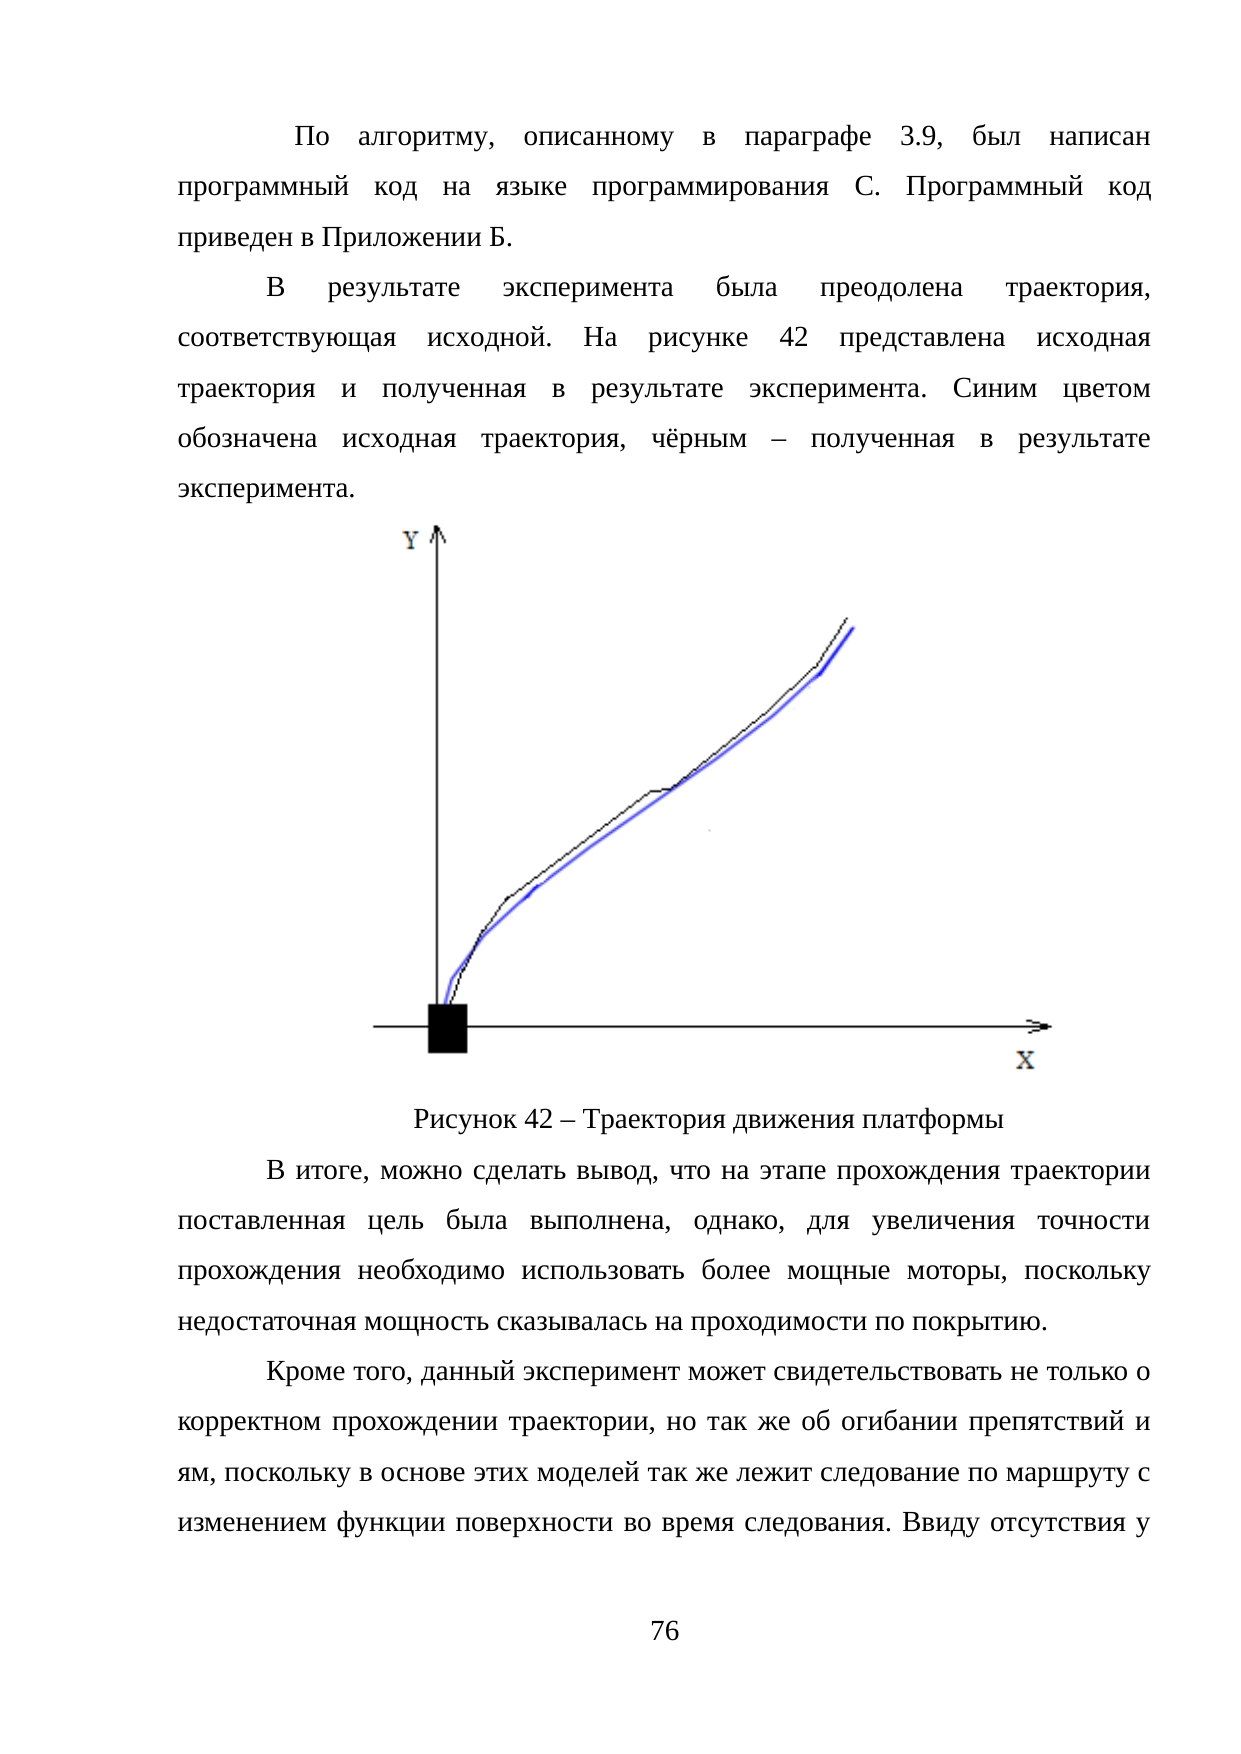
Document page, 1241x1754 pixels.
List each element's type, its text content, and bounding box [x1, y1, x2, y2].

picture [358, 520, 1060, 1085]
text Рисунок 42 – Траектория движения платформы [177, 1101, 1152, 1135]
text В результате эксперимента была преодолена траектория, соответствующая исходной. На рисунке 42 представлена исходная траектория и полученная в результате эксперимента. Синим цветом обозначена исходная траектория, чёрным – полученная в результате эксперимента. [177, 269, 1152, 504]
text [177, 1353, 1152, 1537]
text По алгоритму, описанному в параграфе 3.9, был написан программный код на языке программирования C. Программный код приведен в Приложении Б. [177, 118, 1152, 252]
text В итоге, можно сделать вывод, что на этапе прохождения траектории поставленная цель была выполнена, однако, для увеличения точности прохождения необходимо использовать более мощные моторы, поскольку недостаточная мощность сказывалась на проходимости по покрытию. [177, 1152, 1152, 1336]
